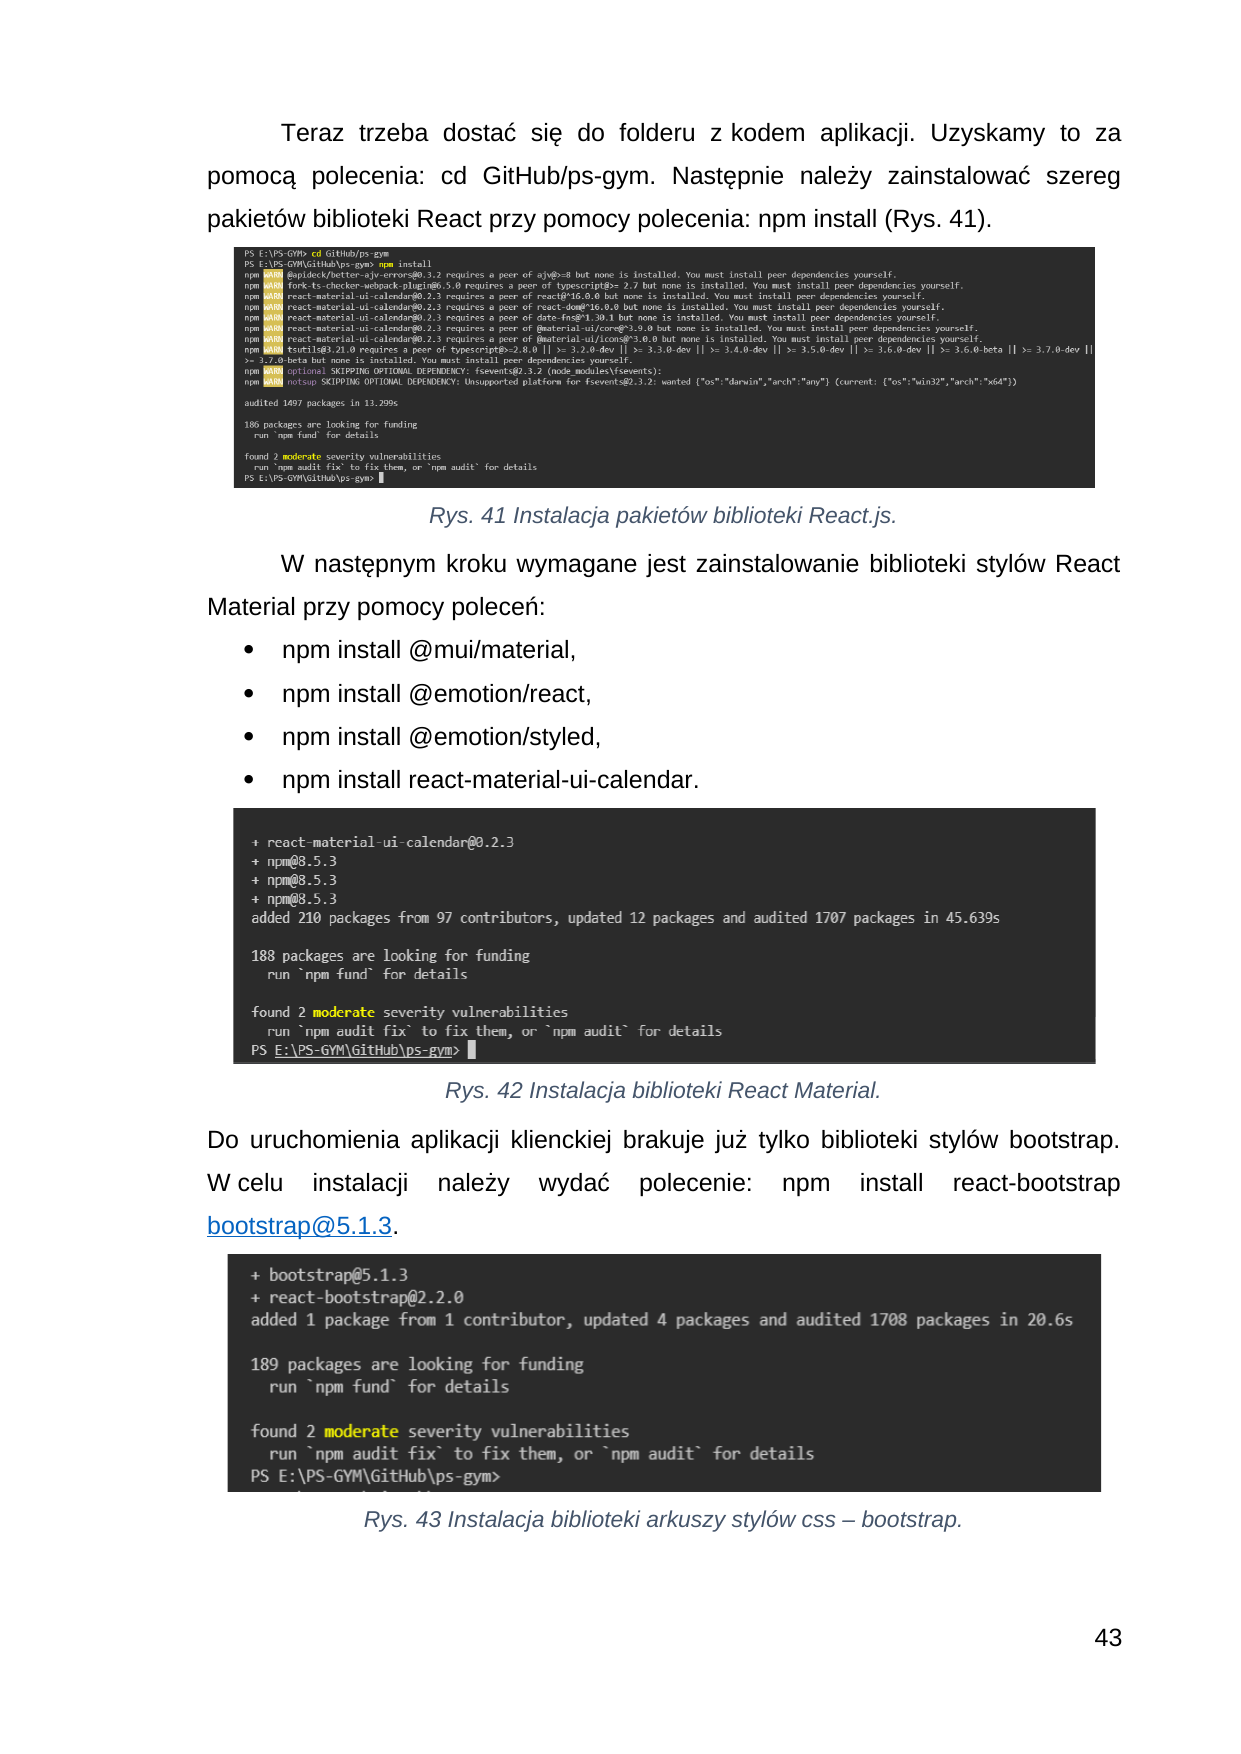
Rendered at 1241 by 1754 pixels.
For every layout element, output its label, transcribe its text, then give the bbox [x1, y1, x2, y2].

text Rys. 41 Instalacja pakietów biblioteki React.js. [207, 502, 1122, 528]
picture [227, 1254, 1102, 1492]
picture [233, 247, 1095, 488]
text Do uruchomienia aplikacji klienckiej brakuje już tylko biblioteki stylów bootstrap. W celu instalacji należy wydać polecenie: npm install react-bootstrap bootstrap@5.1.3. [207, 1125, 1122, 1240]
list npm install react-material-ui-calendar. [244, 765, 1122, 794]
list npm install @emotion/react, [244, 679, 1122, 707]
picture [233, 808, 1096, 1064]
text Rys. 42 Instalacja biblioteki React Material. [207, 1077, 1122, 1104]
text Teraz trzeba dostać się do folderu z kodem aplikacji. Uzyskamy to za pomocą polecenia: cd GitHub/ps-gym. Następnie należy zainstalować szereg pakietów biblioteki React przy pomocy polecenia: npm install (Rys. 41). [207, 118, 1122, 233]
text W następnym kroku wymagane jest zainstalowanie biblioteki stylów React Material przy pomocy poleceń: [207, 549, 1122, 621]
list npm install @emotion/styled, [244, 722, 1122, 751]
text Rys. 43 Instalacja biblioteki arkuszy stylów css – bootstrap. [207, 1506, 1122, 1532]
list npm install @mui/material, [244, 635, 1122, 664]
